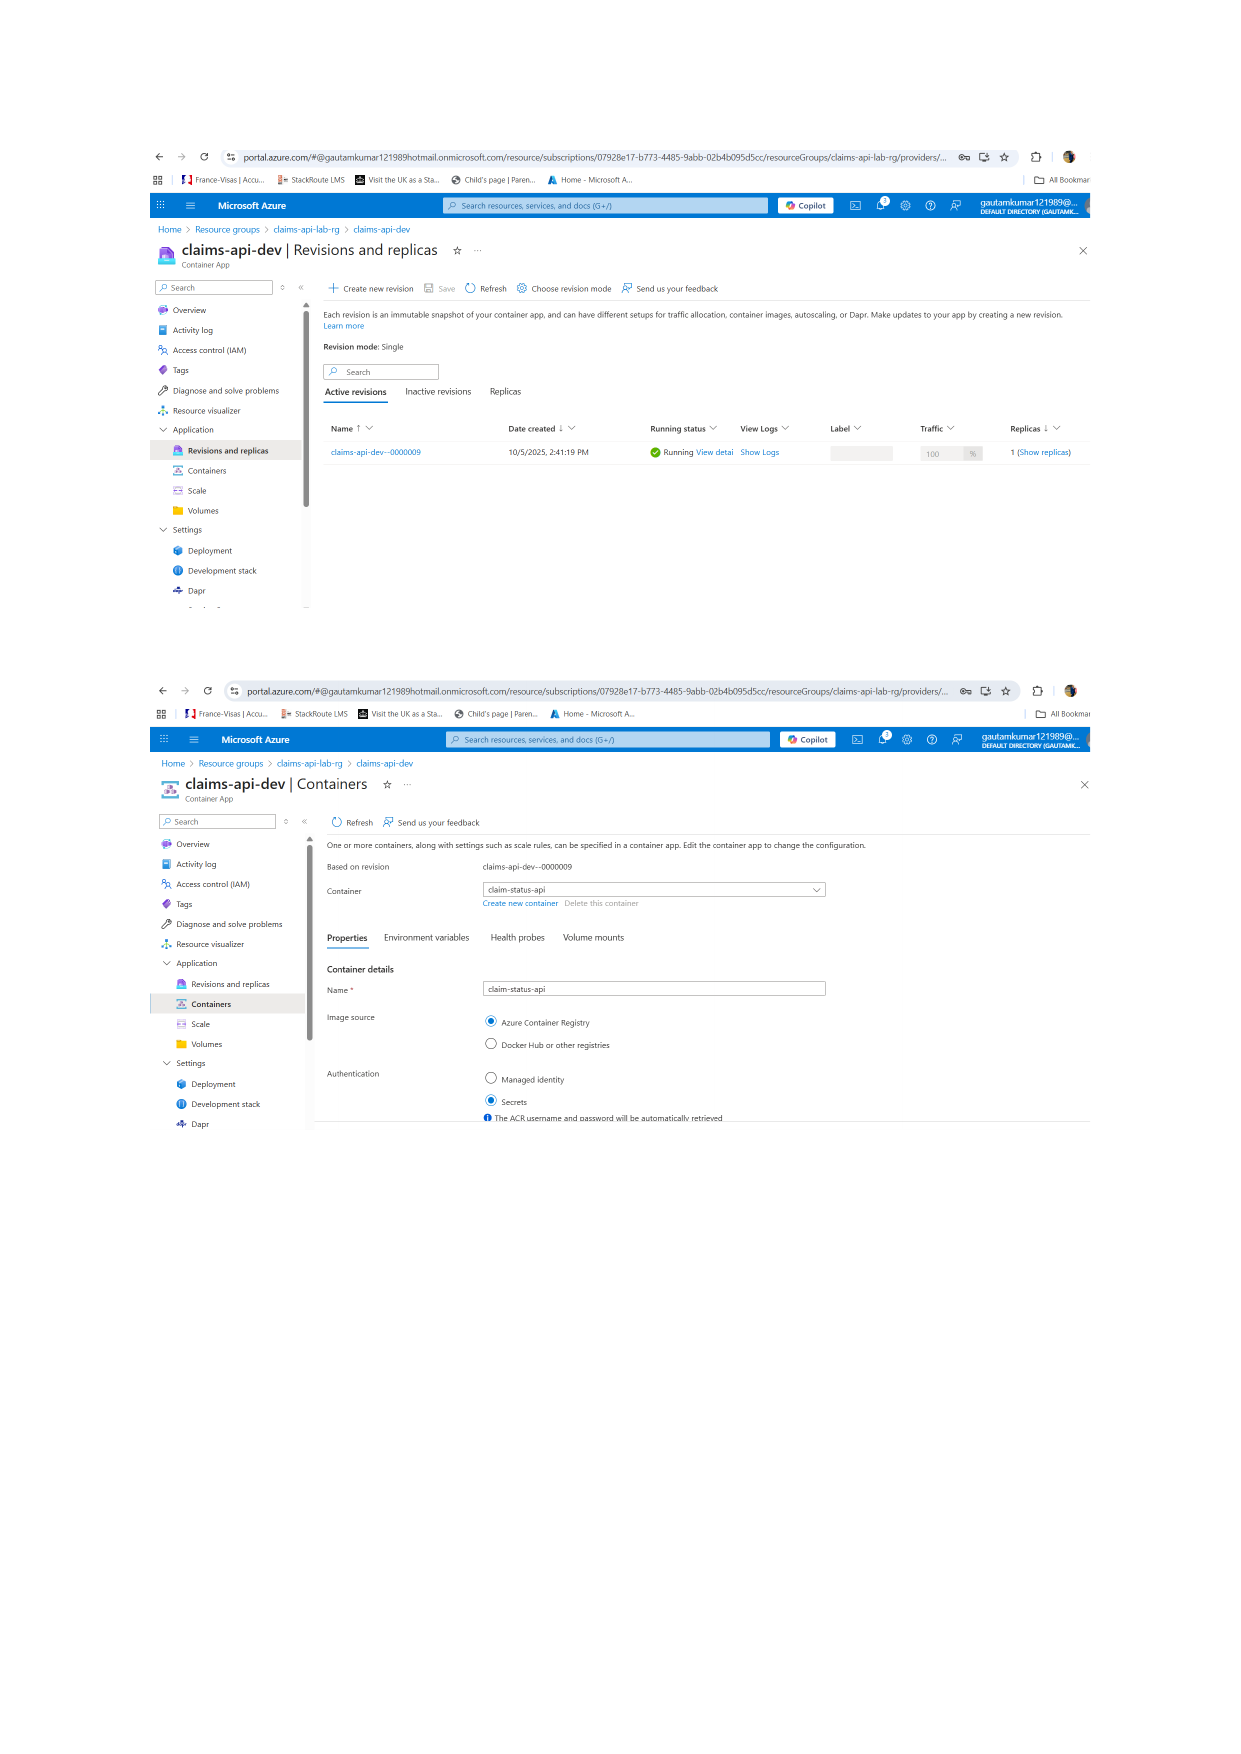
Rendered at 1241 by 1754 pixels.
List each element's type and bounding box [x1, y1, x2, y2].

picture [150, 680, 1091, 1130]
picture [150, 150, 1091, 608]
